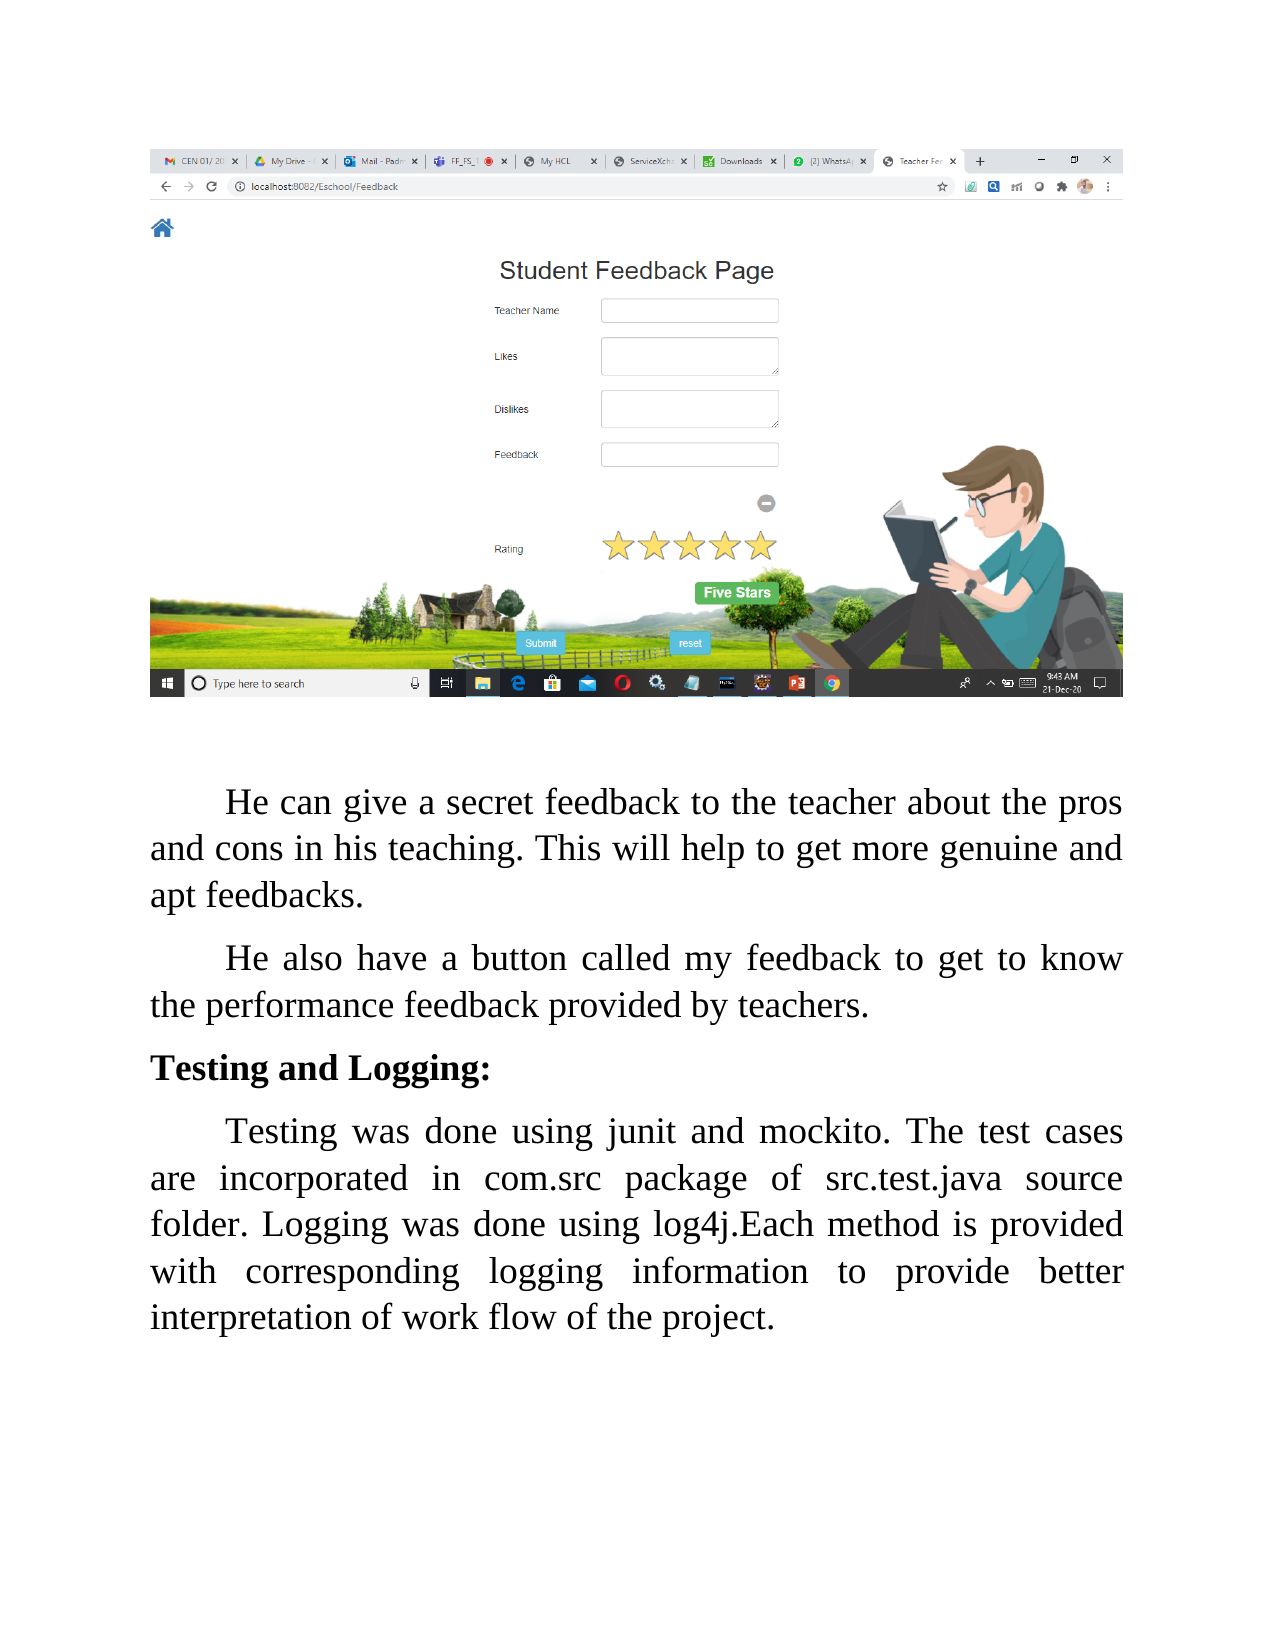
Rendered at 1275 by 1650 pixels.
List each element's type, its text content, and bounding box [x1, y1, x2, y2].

text Testing was done using junit and mockito. The test cases are incorporated in com.src package of src.test.java source folder. Logging was done using log4j.Each method is provided with corresponding logging information to provide better interpretation of work flow of the project. [150, 1108, 1125, 1338]
text Testing and Logging: [150, 1045, 1125, 1088]
picture [150, 149, 1123, 697]
text He can give a secret feedback to the teacher about the pros and cons in his teaching. This will help to get more genuine and apt feedbacks. [150, 779, 1125, 915]
text He also have a button called my feedback to get to know the performance feedback provided by teachers. [150, 935, 1125, 1025]
